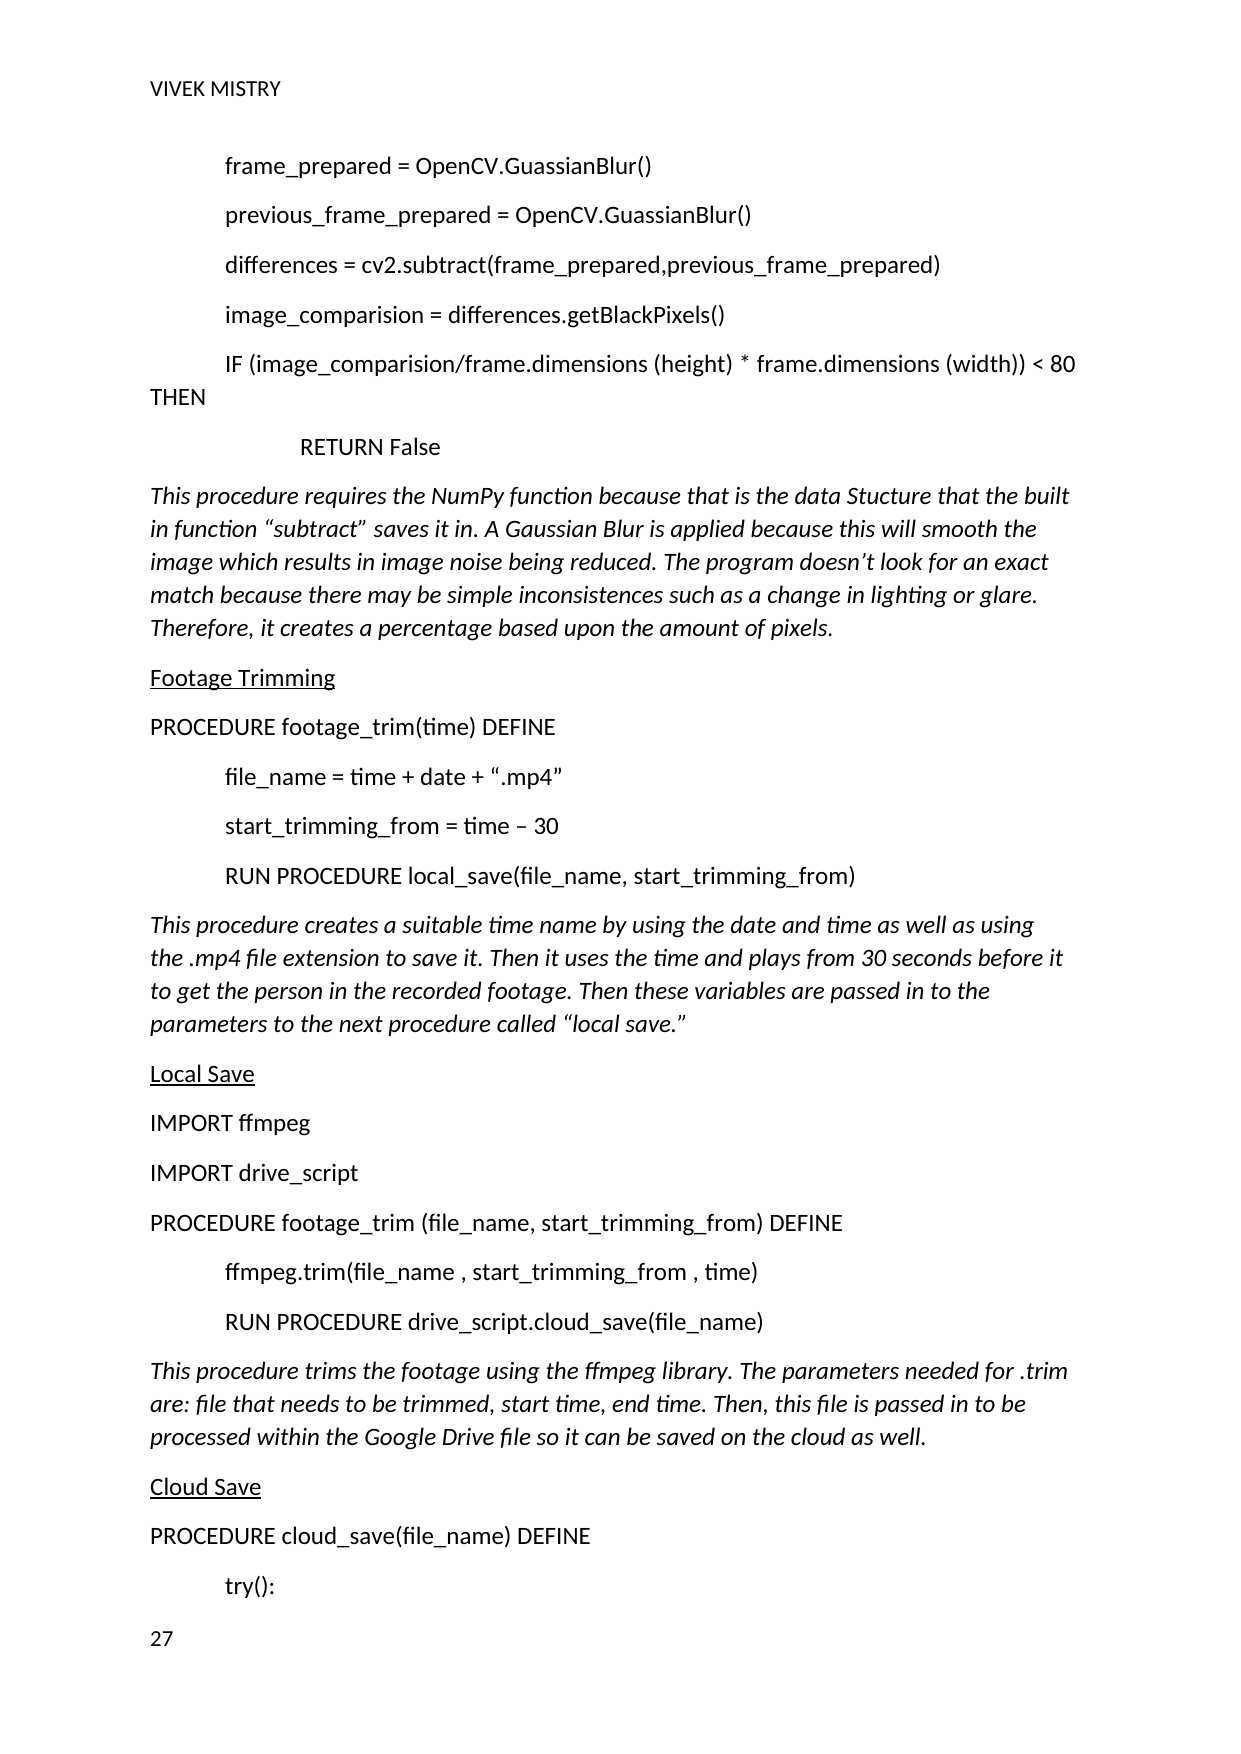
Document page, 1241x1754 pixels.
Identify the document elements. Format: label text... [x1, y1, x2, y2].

text This procedure trims the footage using the ffmpeg library. The parameters needed for .trim are: file that needs to be trimmed, start time, end time. Then, this file is passed in to be processed within the Google Drive file so it can be saved on the cloud as well. [150, 1355, 1090, 1452]
text RETURN False [150, 431, 1090, 461]
text RUN PROCEDURE drive_script.cloud_save(file_name) [150, 1306, 1090, 1336]
text PROCEDURE footage_trim(time) DEFINE [150, 711, 1090, 742]
text Footage Trimming [150, 662, 1090, 692]
text PROCEDURE cloud_save(file_name) DEFINE [150, 1520, 1090, 1551]
text ffmpeg.trim(file_name , start_trimming_from , time) [150, 1256, 1090, 1287]
text IF (image_comparision/frame.dimensions (height) * frame.dimensions (width)) < 80 THEN [150, 348, 1090, 412]
text This procedure creates a suitable time name by using the date and time as well as using the .mp4 file extension to save it. Then it uses the time and plays from 30 seconds before it to get the person in the recorded footage. Then these variables are passed in to the parameters to the next procedure called “local save.” [150, 909, 1090, 1039]
text file_name = time + date + “.mp4” [150, 761, 1090, 791]
text try(): [150, 1570, 1090, 1601]
text differences = cv2.subtract(frame_prepared,previous_frame_prepared) [150, 249, 1090, 280]
text RUN PROCEDURE local_save(file_name, start_trimming_from) [150, 860, 1090, 891]
text IMPORT ffmpeg [150, 1107, 1090, 1138]
text IMPORT drive_script [150, 1157, 1090, 1188]
text start_trimming_from = time – 30 [150, 810, 1090, 841]
text image_comparision = differences.getBlackPixels() [150, 299, 1090, 329]
text PROCEDURE footage_trim (file_name, start_trimming_from) DEFINE [150, 1207, 1090, 1237]
text This procedure requires the NumPy function because that is the data Stucture that the built in function “subtract” saves it in. A Gaussian Blur is applied because this will smooth the image which results in image noise being reduced. The program doesn’t look for an exact match because there may be simple inconsistences such as a change in lighting or glare. Therefore, it creates a percentage based upon the amount of pixels. [150, 480, 1090, 643]
text previous_frame_prepared = OpenCV.GuassianBlur() [150, 199, 1090, 230]
text Cloud Save [150, 1471, 1090, 1501]
text Local Save [150, 1058, 1090, 1088]
text frame_prepared = OpenCV.GuassianBlur() [150, 150, 1090, 181]
